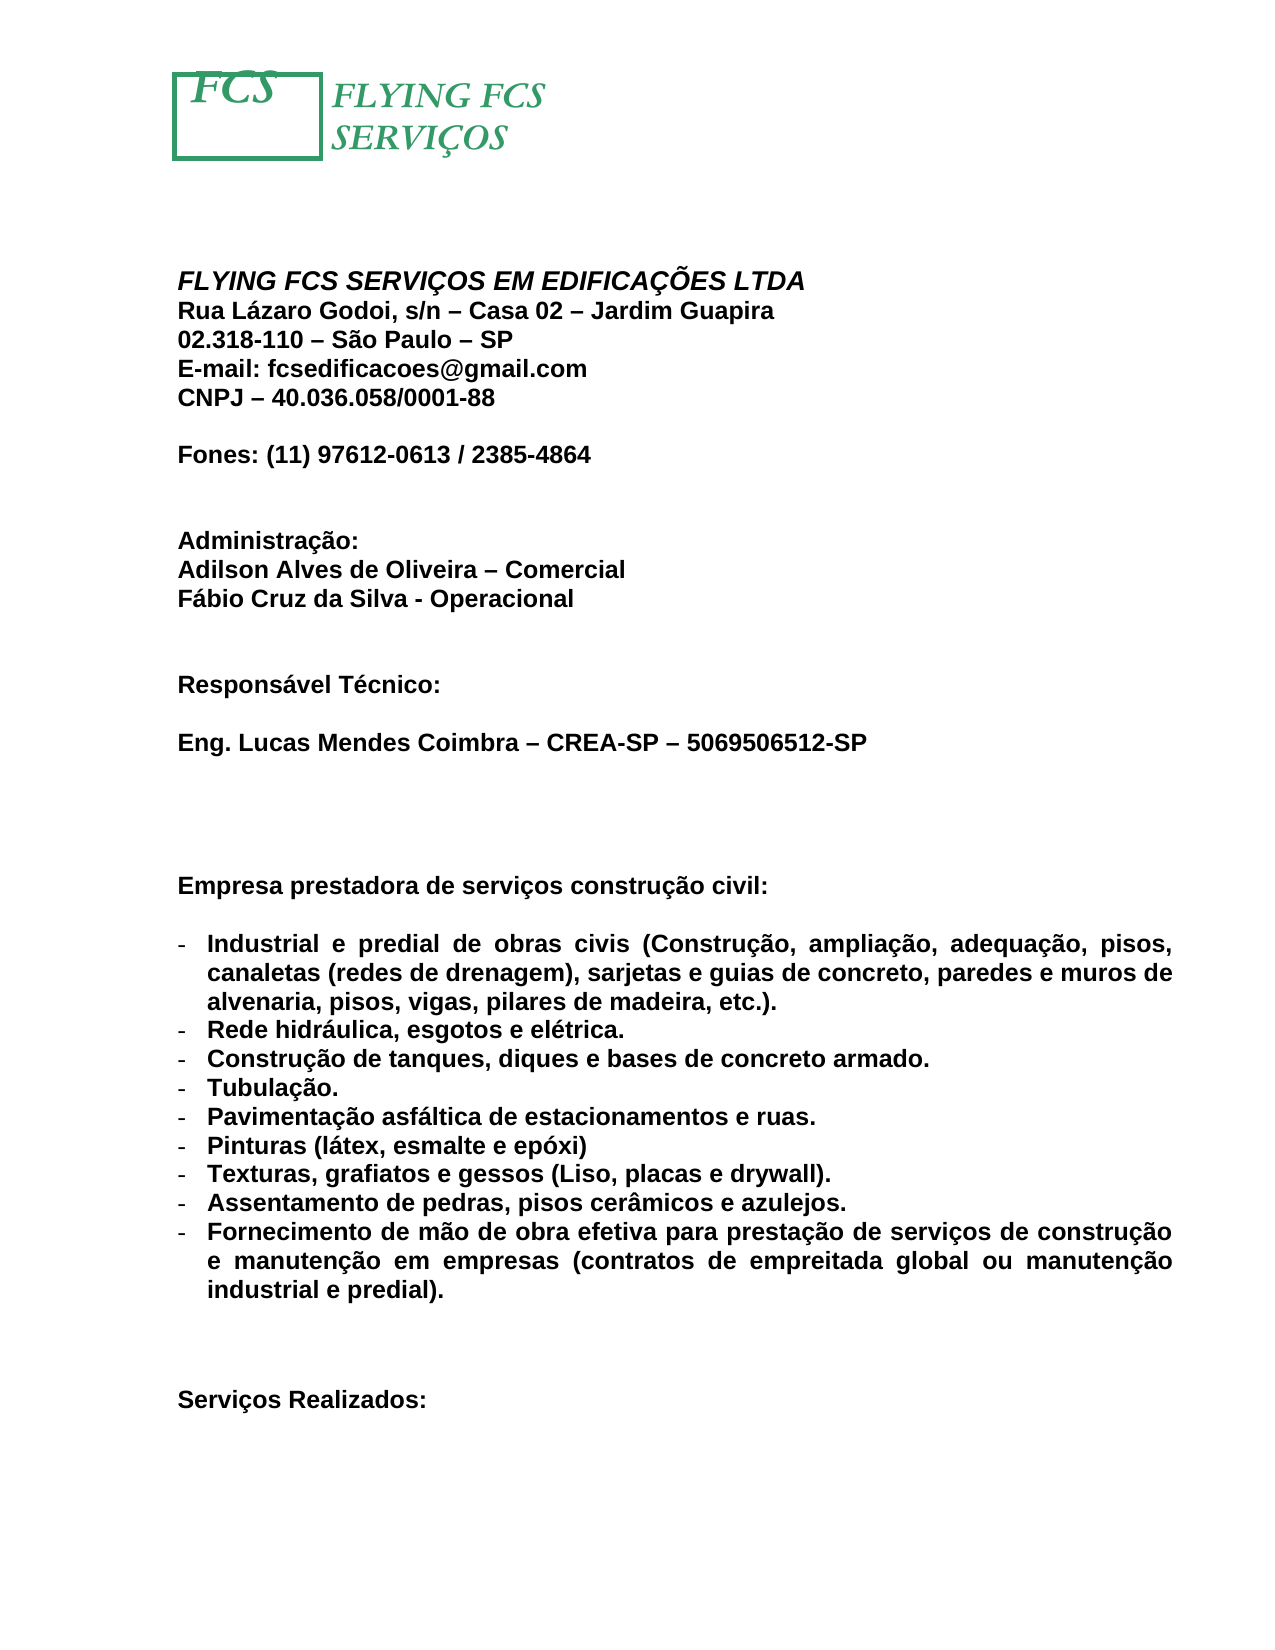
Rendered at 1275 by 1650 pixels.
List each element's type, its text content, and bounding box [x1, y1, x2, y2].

list Rede hidráulica, esgotos e elétrica. [177, 1015, 1174, 1044]
text Eng. Lucas Mendes Coimbra – CREA-SP – 5069506512-SP [177, 728, 1174, 756]
text CNPJ – 40.036.058/0001-88 [177, 383, 1174, 411]
text Responsável Técnico: [177, 670, 1174, 699]
text Serviços Realizados: [177, 1385, 1174, 1414]
text Fábio Cruz da Silva - Operacional [177, 584, 1174, 613]
list Texturas, grafiatos e gessos (Liso, placas e drywall). [177, 1159, 1174, 1188]
list Construção de tanques, diques e bases de concreto armado. [177, 1044, 1174, 1073]
text Rua Lázaro Godoi, s/n – Casa 02 – Jardim Guapira [177, 296, 1174, 325]
list Assentamento de pedras, pisos cerâmicos e azulejos. [177, 1188, 1174, 1217]
text E-mail: fcsedificacoes@gmail.com [177, 354, 1174, 383]
text Empresa prestadora de serviços construção civil: [177, 871, 1174, 900]
text Fones: (11) 97612-0613 / 2385-4864 [177, 440, 1174, 469]
text 02.318-110 – São Paulo – SP [177, 325, 1174, 354]
text Administração: [177, 526, 1174, 555]
list Tubulação. [177, 1073, 1174, 1102]
list Pinturas (látex, esmalte e epóxi) [177, 1131, 1174, 1159]
list Industrial e predial de obras civis (Construção, ampliação, adequação, pisos, canaletas (redes de drenagem), sarjetas e guias de concreto, paredes e muros de alvenaria, pisos, vigas, pilares de madeira, etc.). [177, 929, 1174, 1015]
list Pavimentação asfáltica de estacionamentos e ruas. [177, 1102, 1174, 1131]
text Adilson Alves de Oliveira – Comercial [177, 555, 1174, 584]
list Fornecimento de mão de obra efetiva para prestação de serviços de construção e manutenção em empresas (contratos de empreitada global ou manutenção industrial e predial). [177, 1217, 1174, 1303]
text FLYING FCS SERVIÇOS EM EDIFICAÇÕES LTDA [177, 265, 1174, 296]
